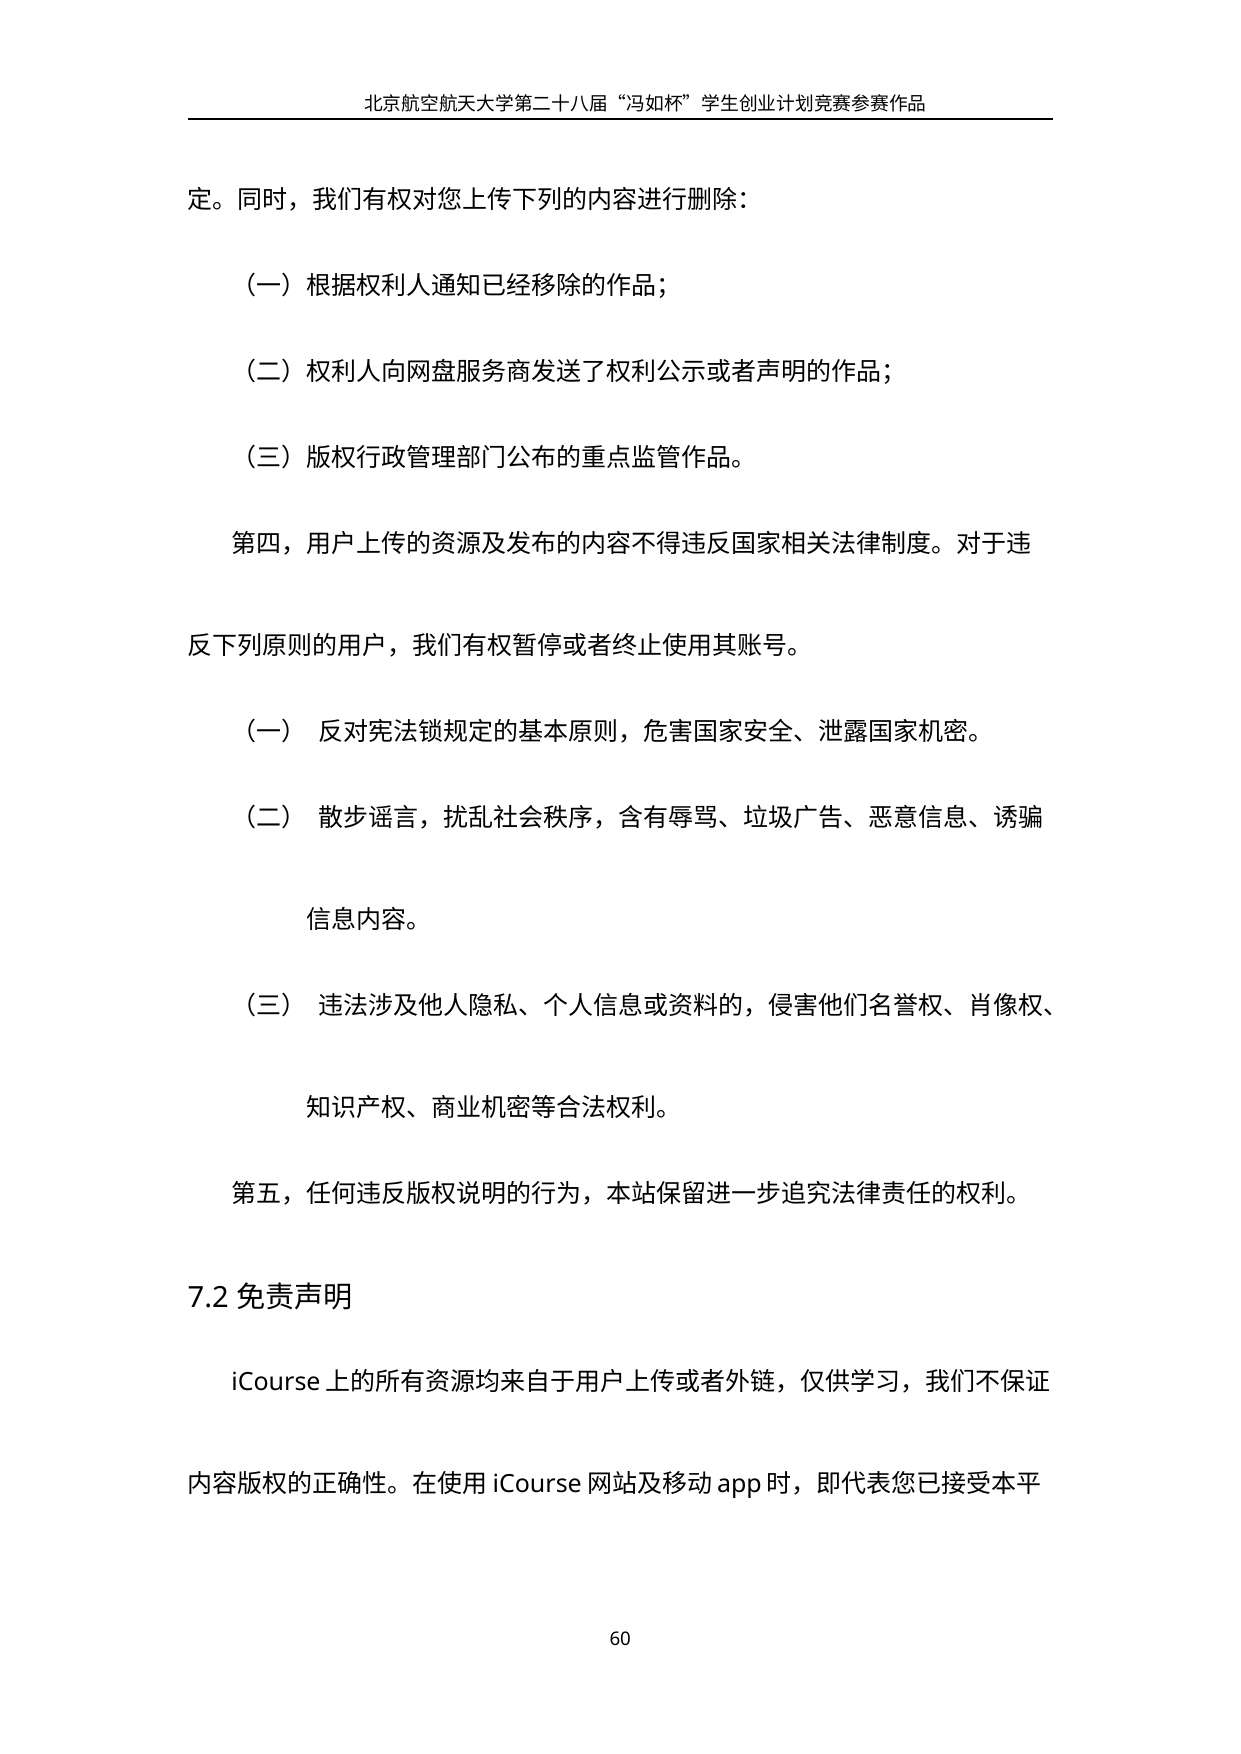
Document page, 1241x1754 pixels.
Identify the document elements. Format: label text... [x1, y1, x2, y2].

list 反对宪法锁规定的基本原则，危害国家安全、泄露国家机密。 [231, 696, 1053, 764]
text （三）版权行政管理部门公布的重点监管作品。 [187, 422, 1053, 490]
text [187, 164, 1053, 232]
list 散步谣言，扰乱社会秩序，含有辱骂、垃圾广告、恶意信息、诱骗信息内容。 [231, 782, 1053, 952]
list 违法涉及他人隐私、个人信息或资料的，侵害他们名誉权、肖像权、知识产权、商业机密等合法权利。 [231, 970, 1053, 1140]
text 第四，用户上传的资源及发布的内容不得违反国家相关法律制度。对于违反下列原则的用户，我们有权暂停或者终止使用其账号。 [187, 508, 1053, 678]
text （二）权利人向网盘服务商发送了权利公示或者声明的作品； [187, 336, 1053, 404]
subtitle 7.2 免责声明 [187, 1261, 1053, 1329]
text 第五，任何违反版权说明的行为，本站保留进一步追究法律责任的权利。 [187, 1158, 1053, 1226]
text （一）根据权利人通知已经移除的作品； [187, 250, 1053, 318]
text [187, 1346, 1053, 1516]
